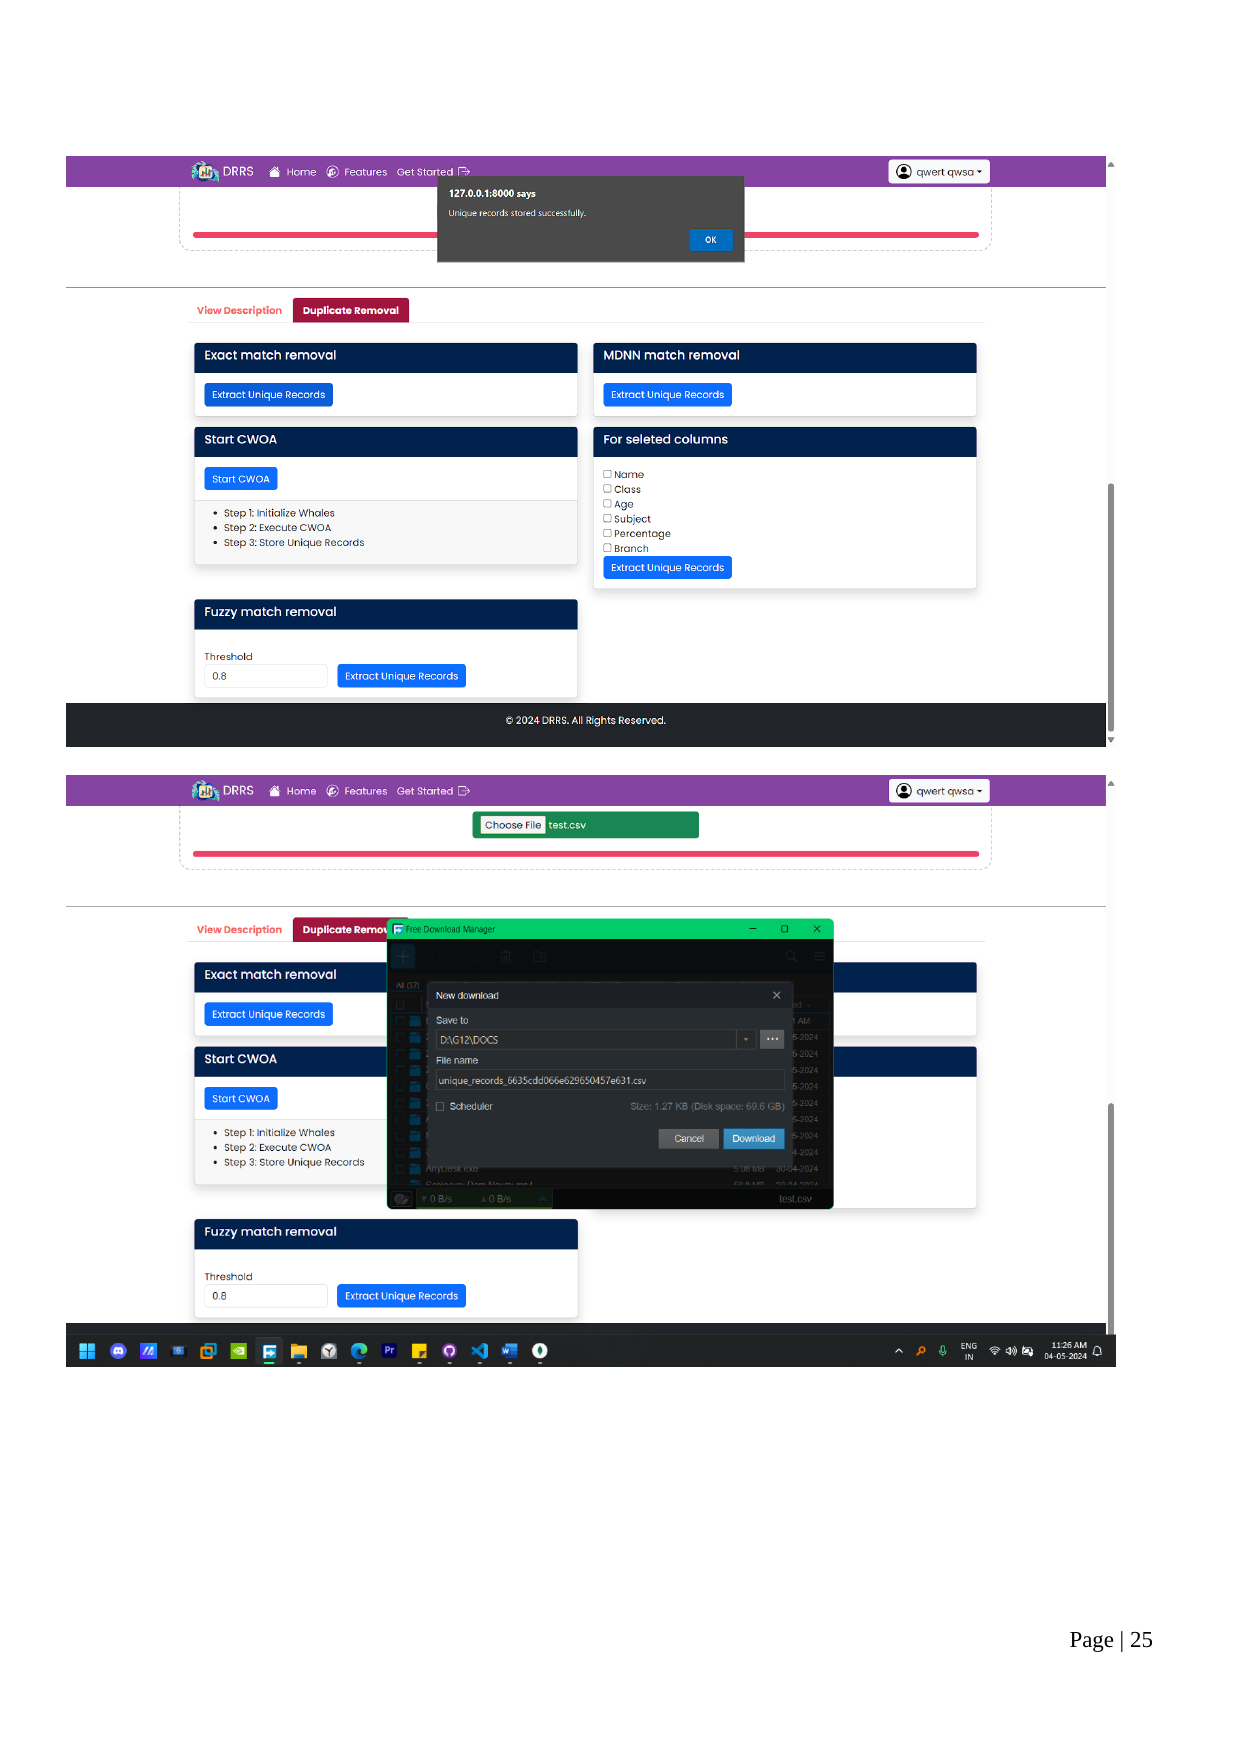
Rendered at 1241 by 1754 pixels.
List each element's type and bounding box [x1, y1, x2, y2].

picture [66, 775, 1116, 1367]
picture [66, 156, 1116, 747]
